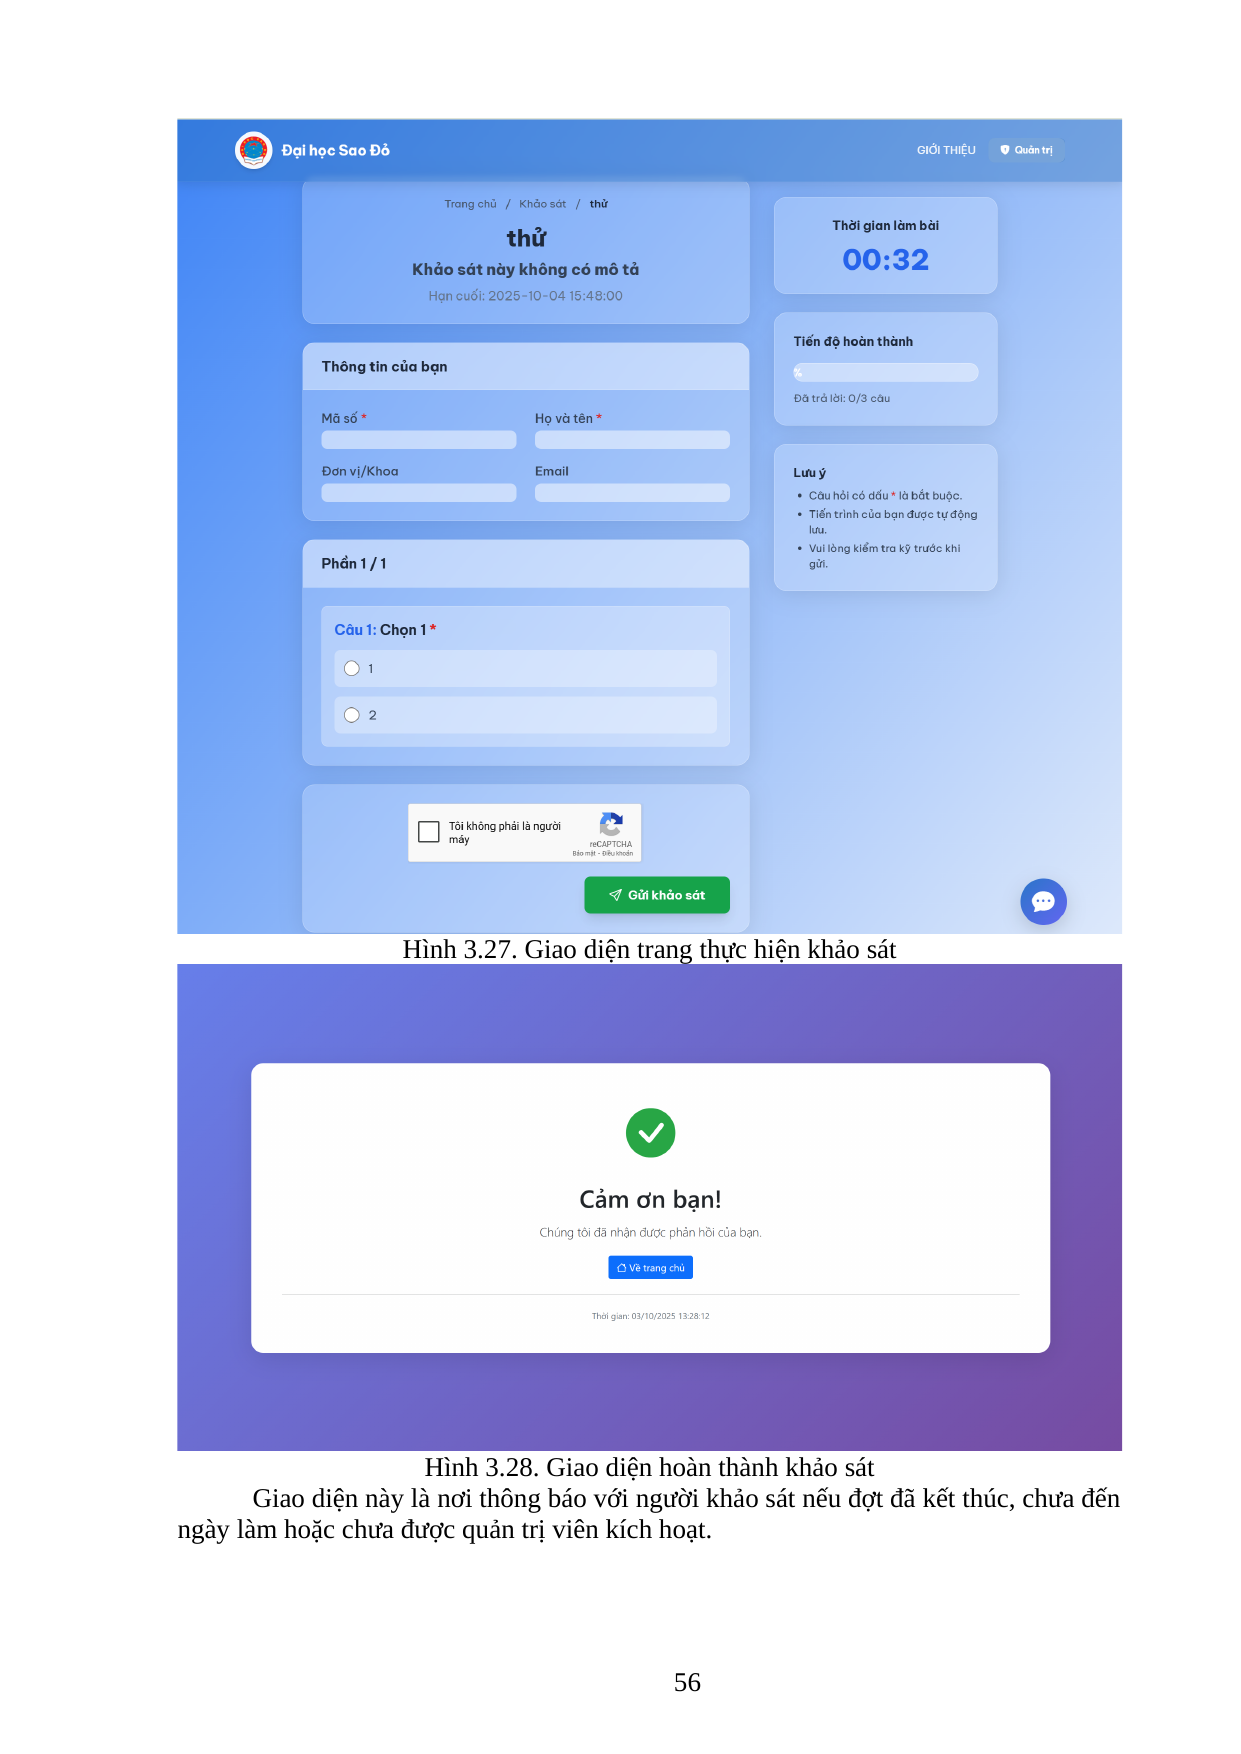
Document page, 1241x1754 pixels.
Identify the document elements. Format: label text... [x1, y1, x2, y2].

picture [177, 964, 1123, 1451]
text Hình 3.27. Giao diện trang thực hiện khảo sát [177, 934, 1122, 964]
picture [177, 118, 1123, 934]
text Hình 3.28. Giao diện hoàn thành khảo sát [177, 1451, 1122, 1482]
text Giao diện này là nơi thông báo với người khảo sát nếu đợt đã kết thúc, chưa đến ngày làm hoặc chưa được quản trị viên kích hoạt. [177, 1482, 1122, 1544]
